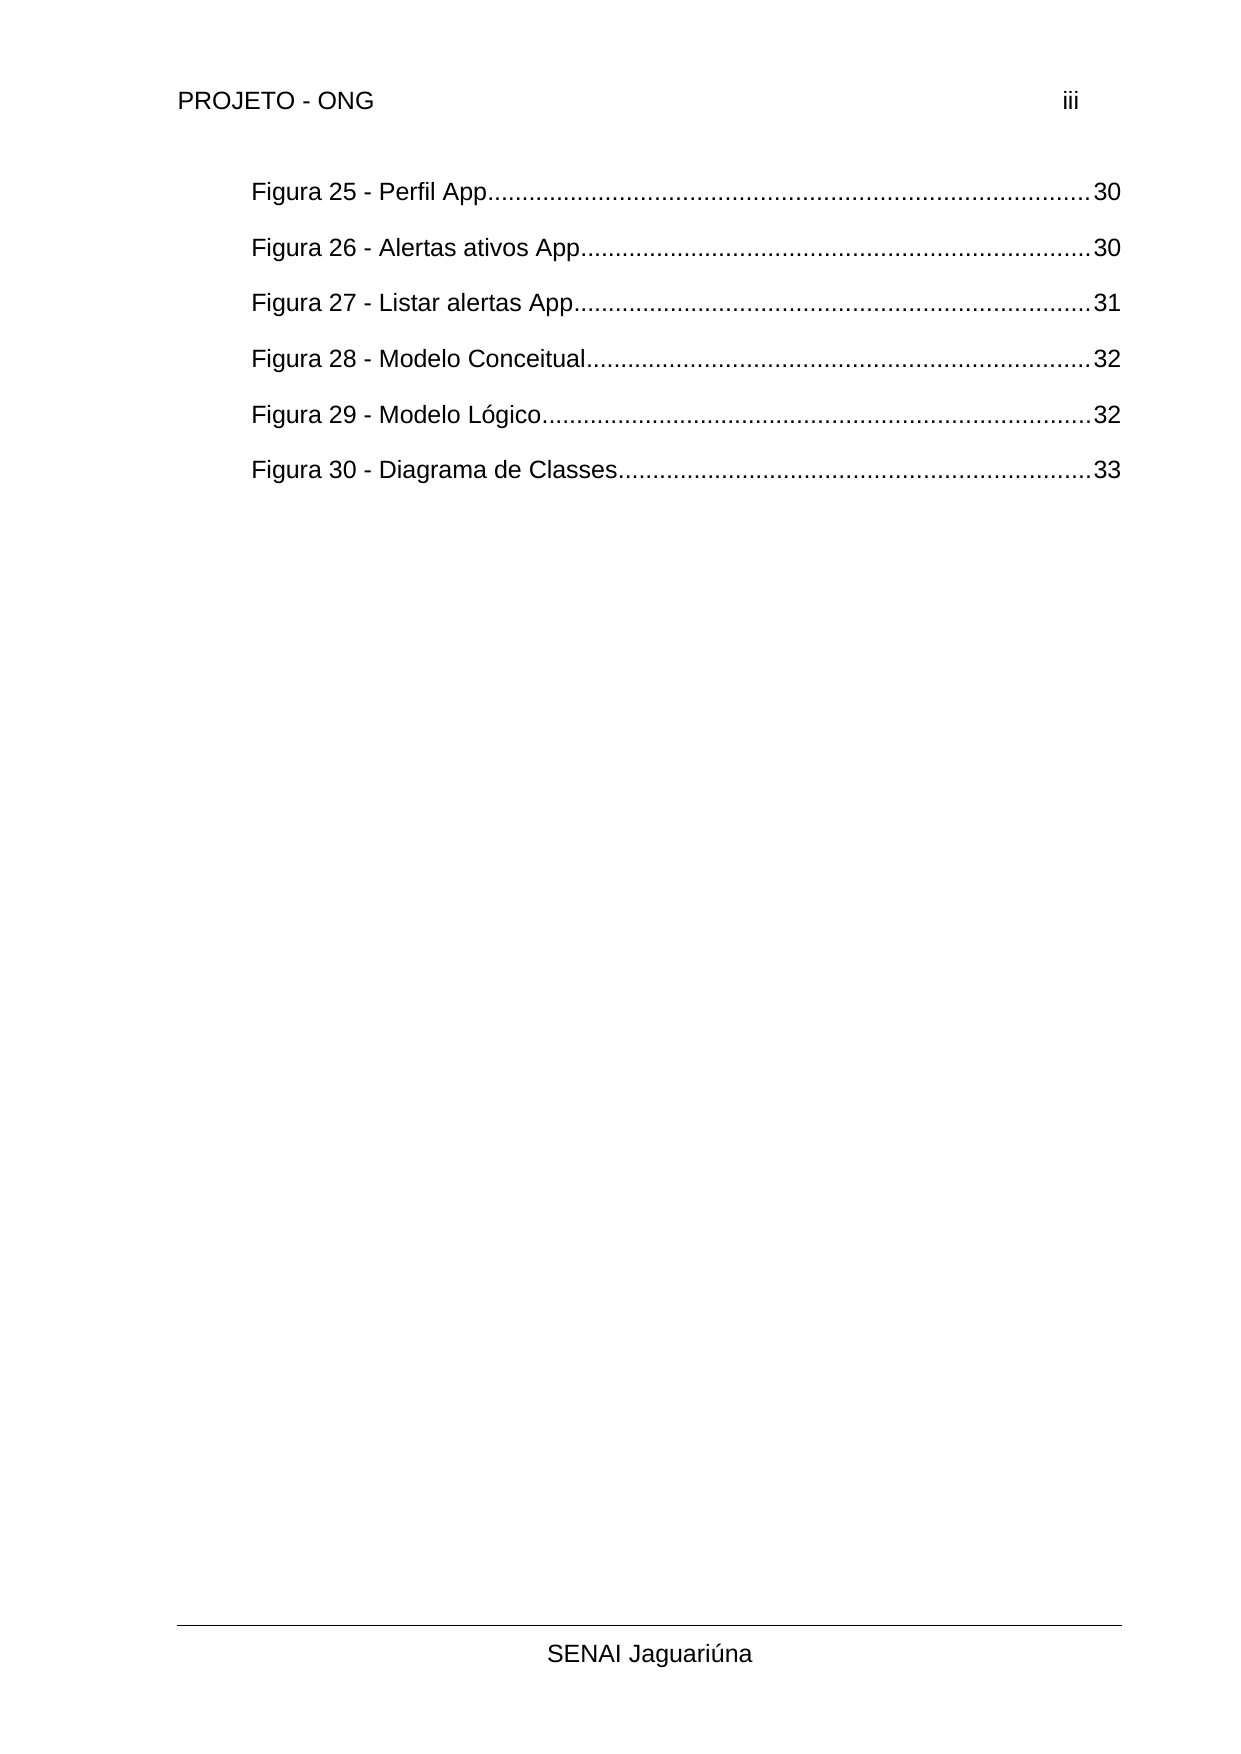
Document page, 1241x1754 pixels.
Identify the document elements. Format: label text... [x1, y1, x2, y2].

text Figura 25 - Perfil App 30 [177, 177, 1122, 206]
text Figura 29 - Modelo Lógico 32 [177, 400, 1122, 428]
text Figura 27 - Listar alertas App 31 [177, 288, 1122, 317]
text Figura 30 - Diagrama de Classes 33 [177, 455, 1122, 484]
text Figura 26 - Alertas ativos App 30 [177, 233, 1122, 262]
text Figura 28 - Modelo Conceitual 32 [177, 344, 1122, 373]
